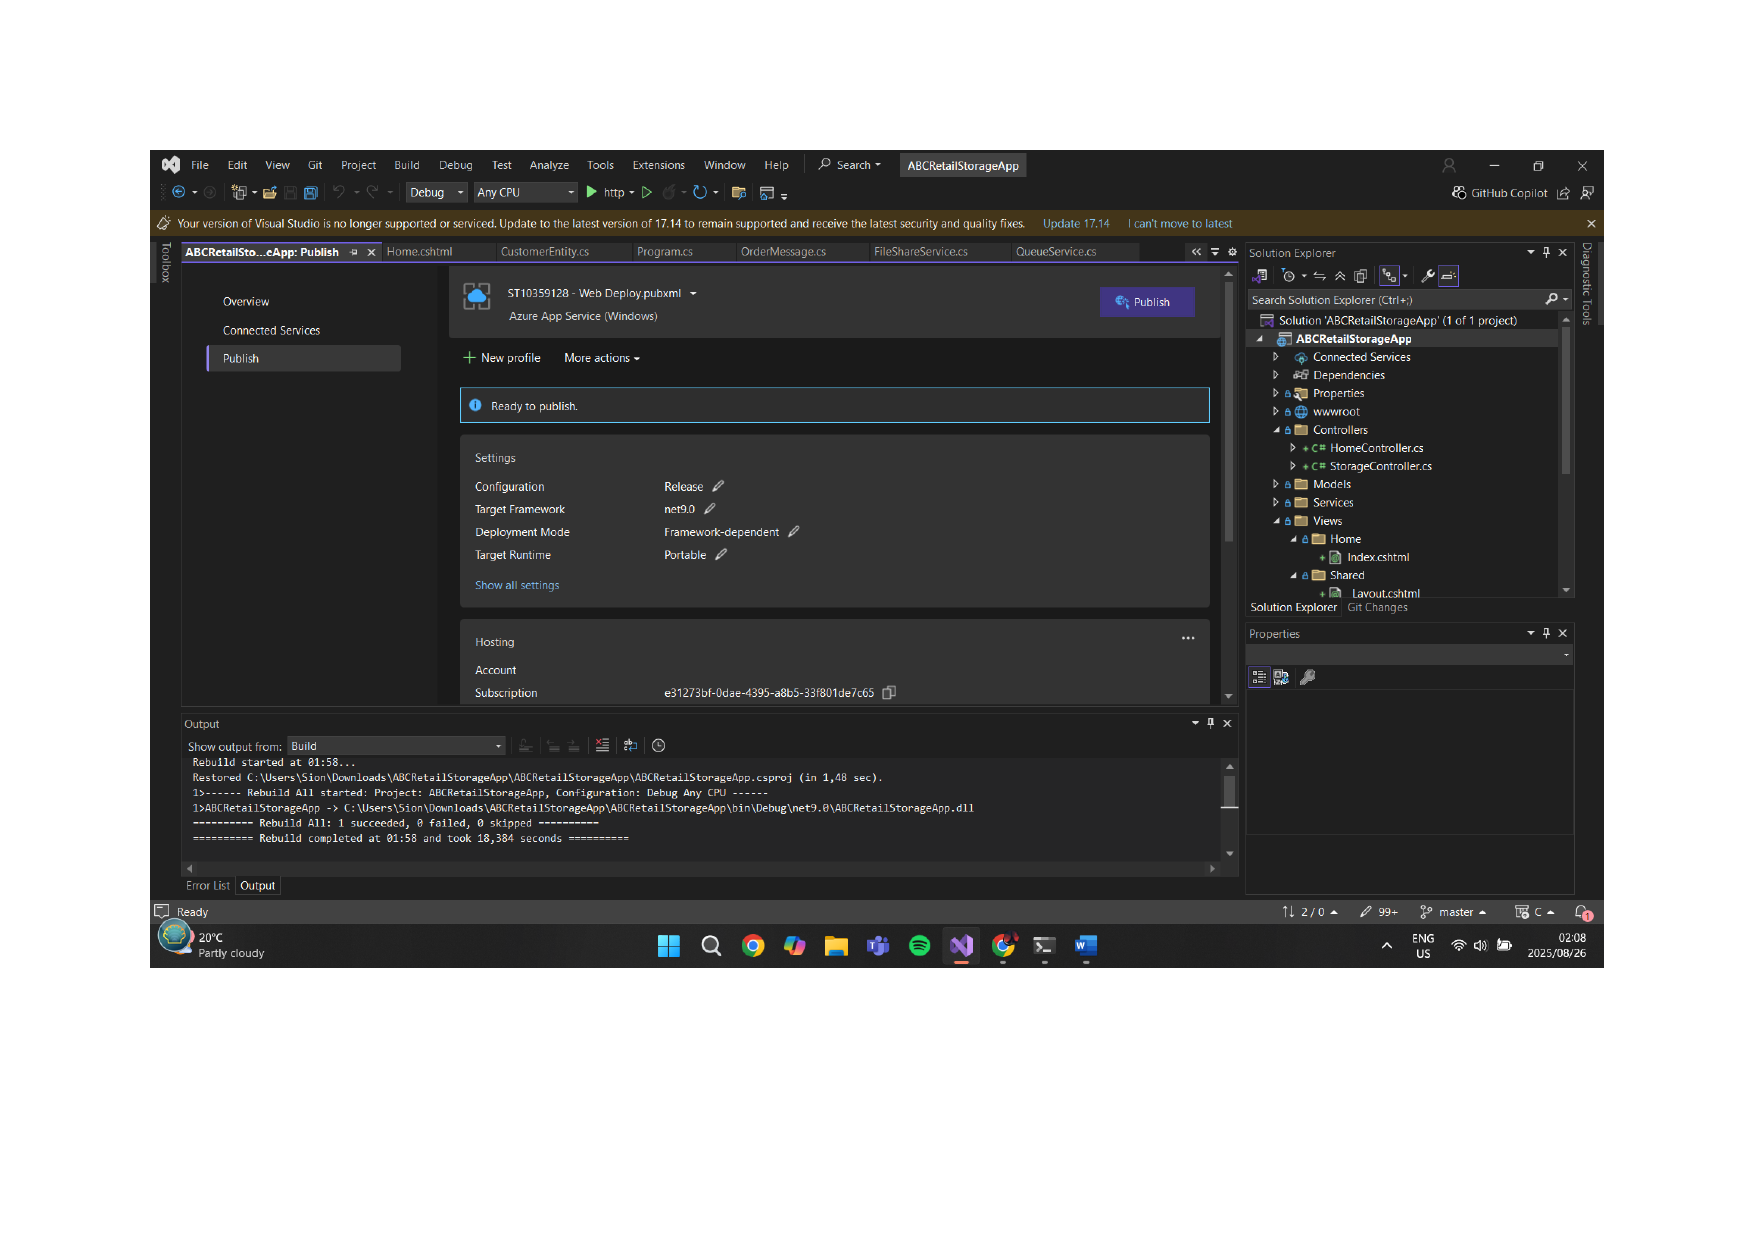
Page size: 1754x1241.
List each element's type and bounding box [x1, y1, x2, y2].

picture [150, 150, 1604, 968]
